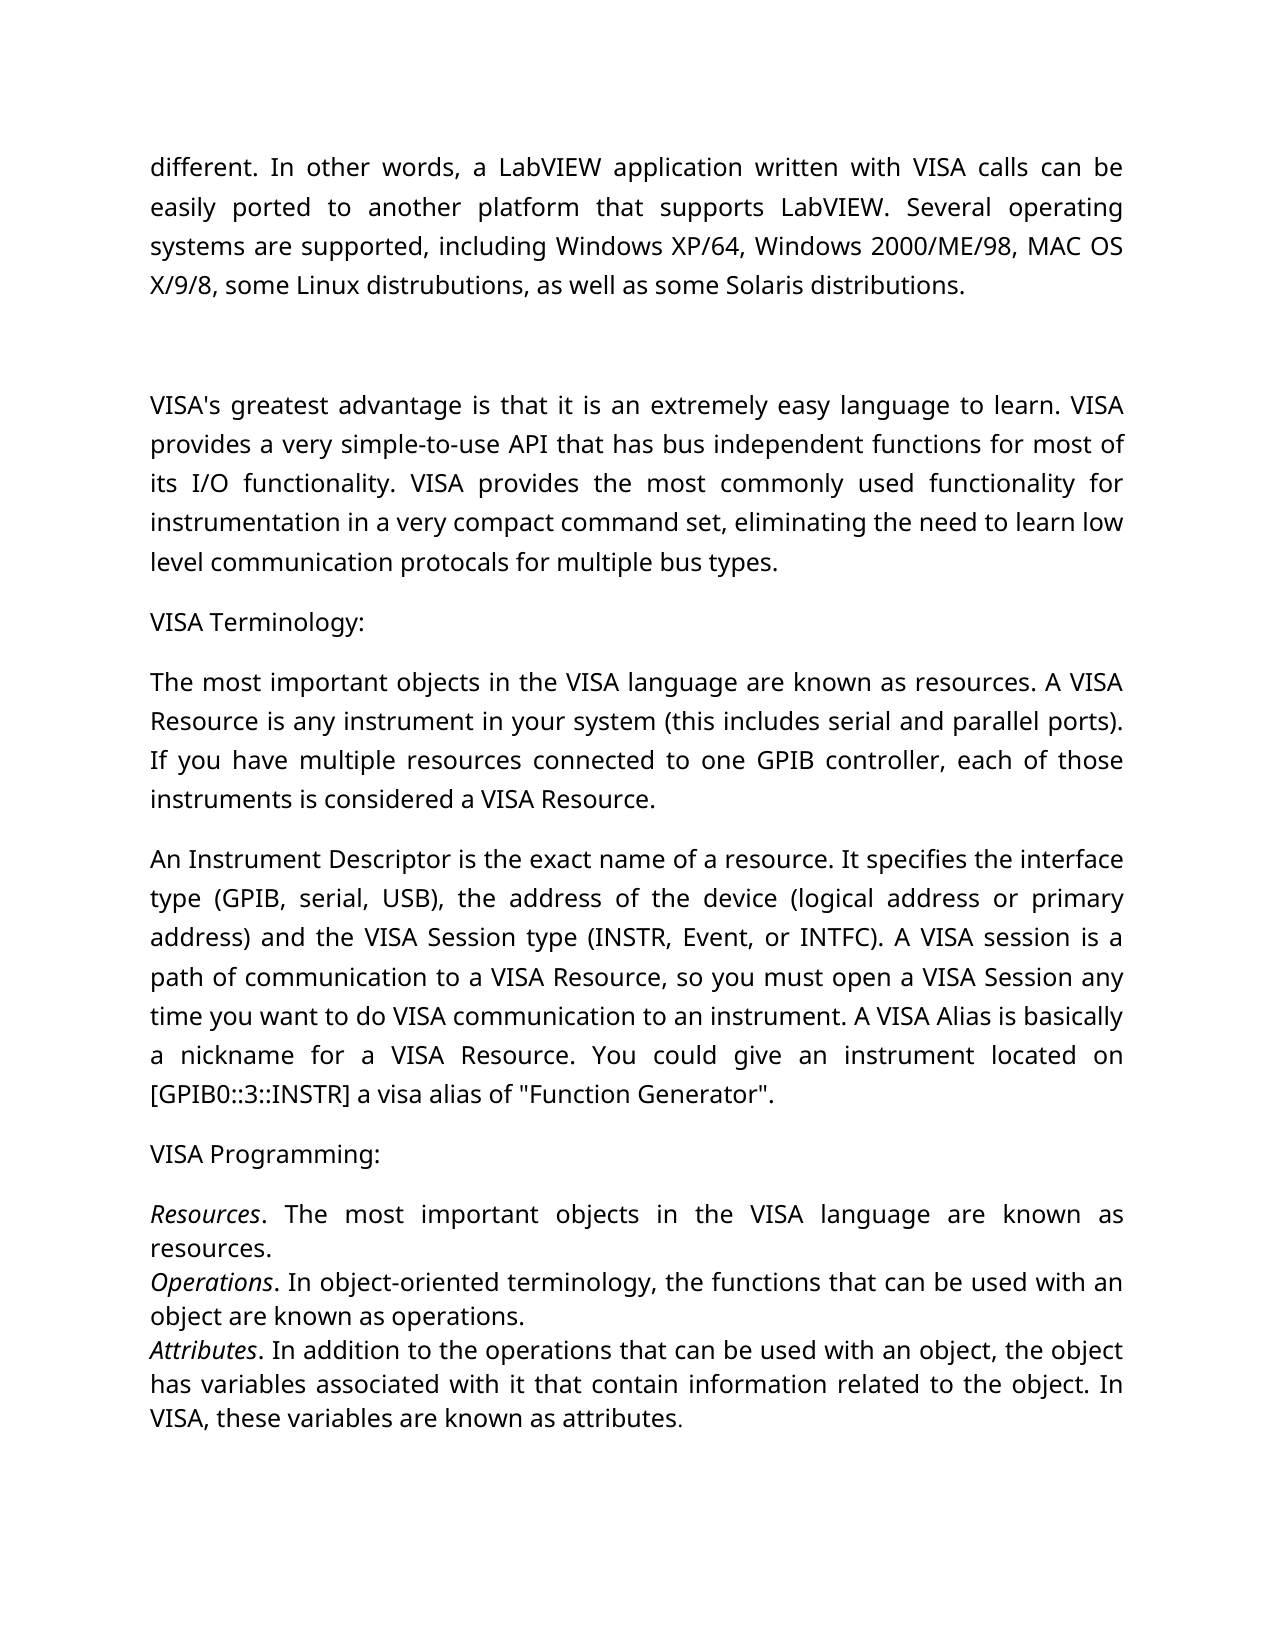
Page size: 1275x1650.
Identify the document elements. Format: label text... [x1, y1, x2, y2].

text VISA Programming: [150, 1137, 1125, 1171]
text VISA Terminology: [150, 604, 1125, 638]
text Attributes. In addition to the operations that can be used with an object, the object has variables associated with it that contain information related to the object. In VISA, these variables are known as attributes. [150, 1333, 1125, 1435]
text Operations. In object-oriented terminology, the functions that can be used with an object are known as operations. [150, 1265, 1125, 1333]
text An Instrument Descriptor is the exact name of a resource. It specifies the interface type (GPIB, serial, USB), the address of the device (logical address or primary address) and the VISA Session type (INSTR, Event, or INTFC). A VISA session is a path of communication to a VISA Resource, so you must open a VISA Session any time you want to do VISA communication to an instrument. A VISA Alias is basically a nickname for a VISA Resource. You could give an instrument located on [GPIB0::3::INSTR] a visa alias of "Function Generator". [150, 842, 1125, 1111]
text The most important objects in the VISA language are known as resources. A VISA Resource is any instrument in your system (this includes serial and parallel ports). If you have multiple resources connected to one GPIB controller, each of those instruments is considered a VISA Resource. [150, 664, 1125, 816]
text VISA's greatest advantage is that it is an extremely easy language to learn. VISA provides a very simple-to-use API that has bus independent functions for most of its I/O functionality. VISA provides the most commonly used functionality for instrumentation in a very compact command set, eliminating the need to learn low level communication protocals for multiple bus types. [150, 387, 1125, 578]
text Resources. The most important objects in the VISA language are known as resources. [150, 1197, 1125, 1265]
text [150, 150, 1125, 302]
